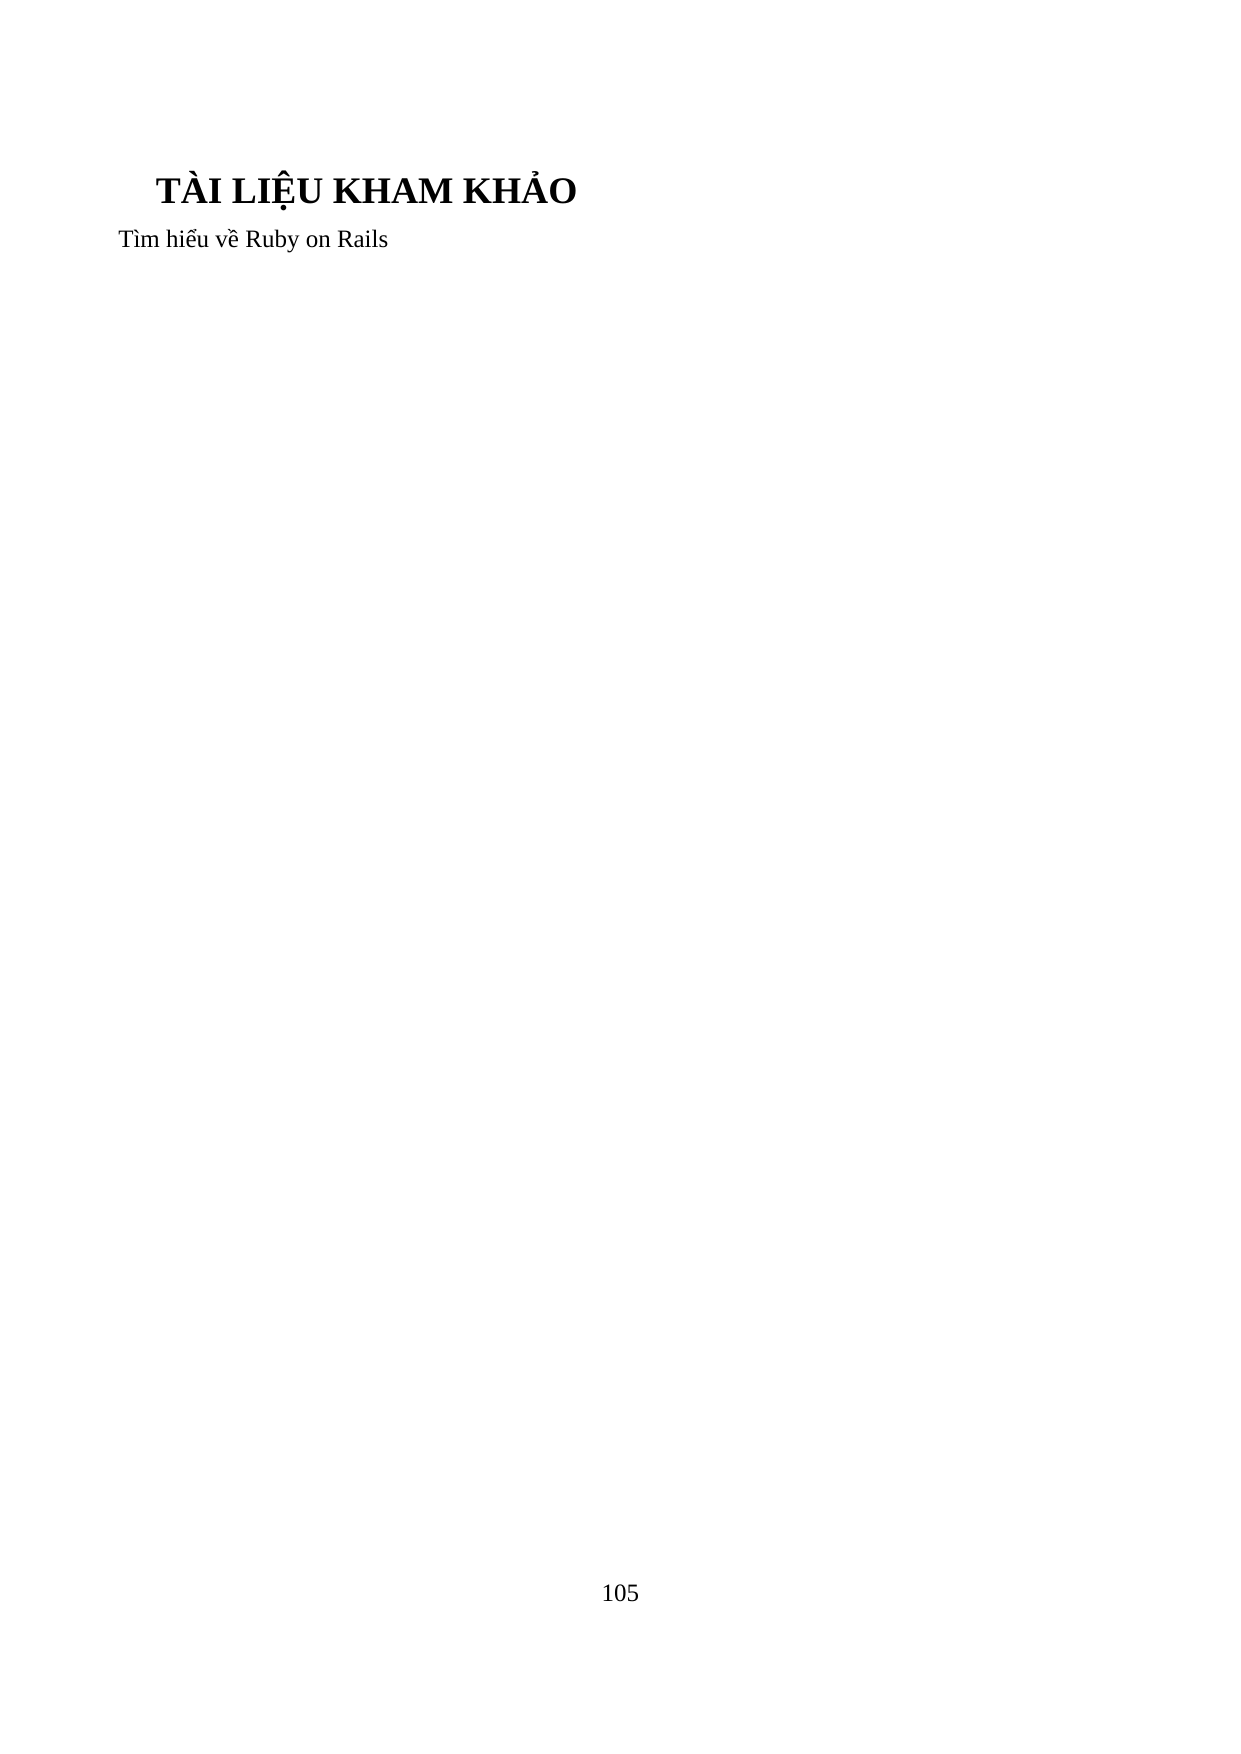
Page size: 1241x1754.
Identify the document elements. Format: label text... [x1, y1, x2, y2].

subtitle TÀI LIỆU KHAM KHẢO [156, 169, 1122, 212]
text Tìm hiểu về Ruby on Rails [118, 224, 1122, 253]
